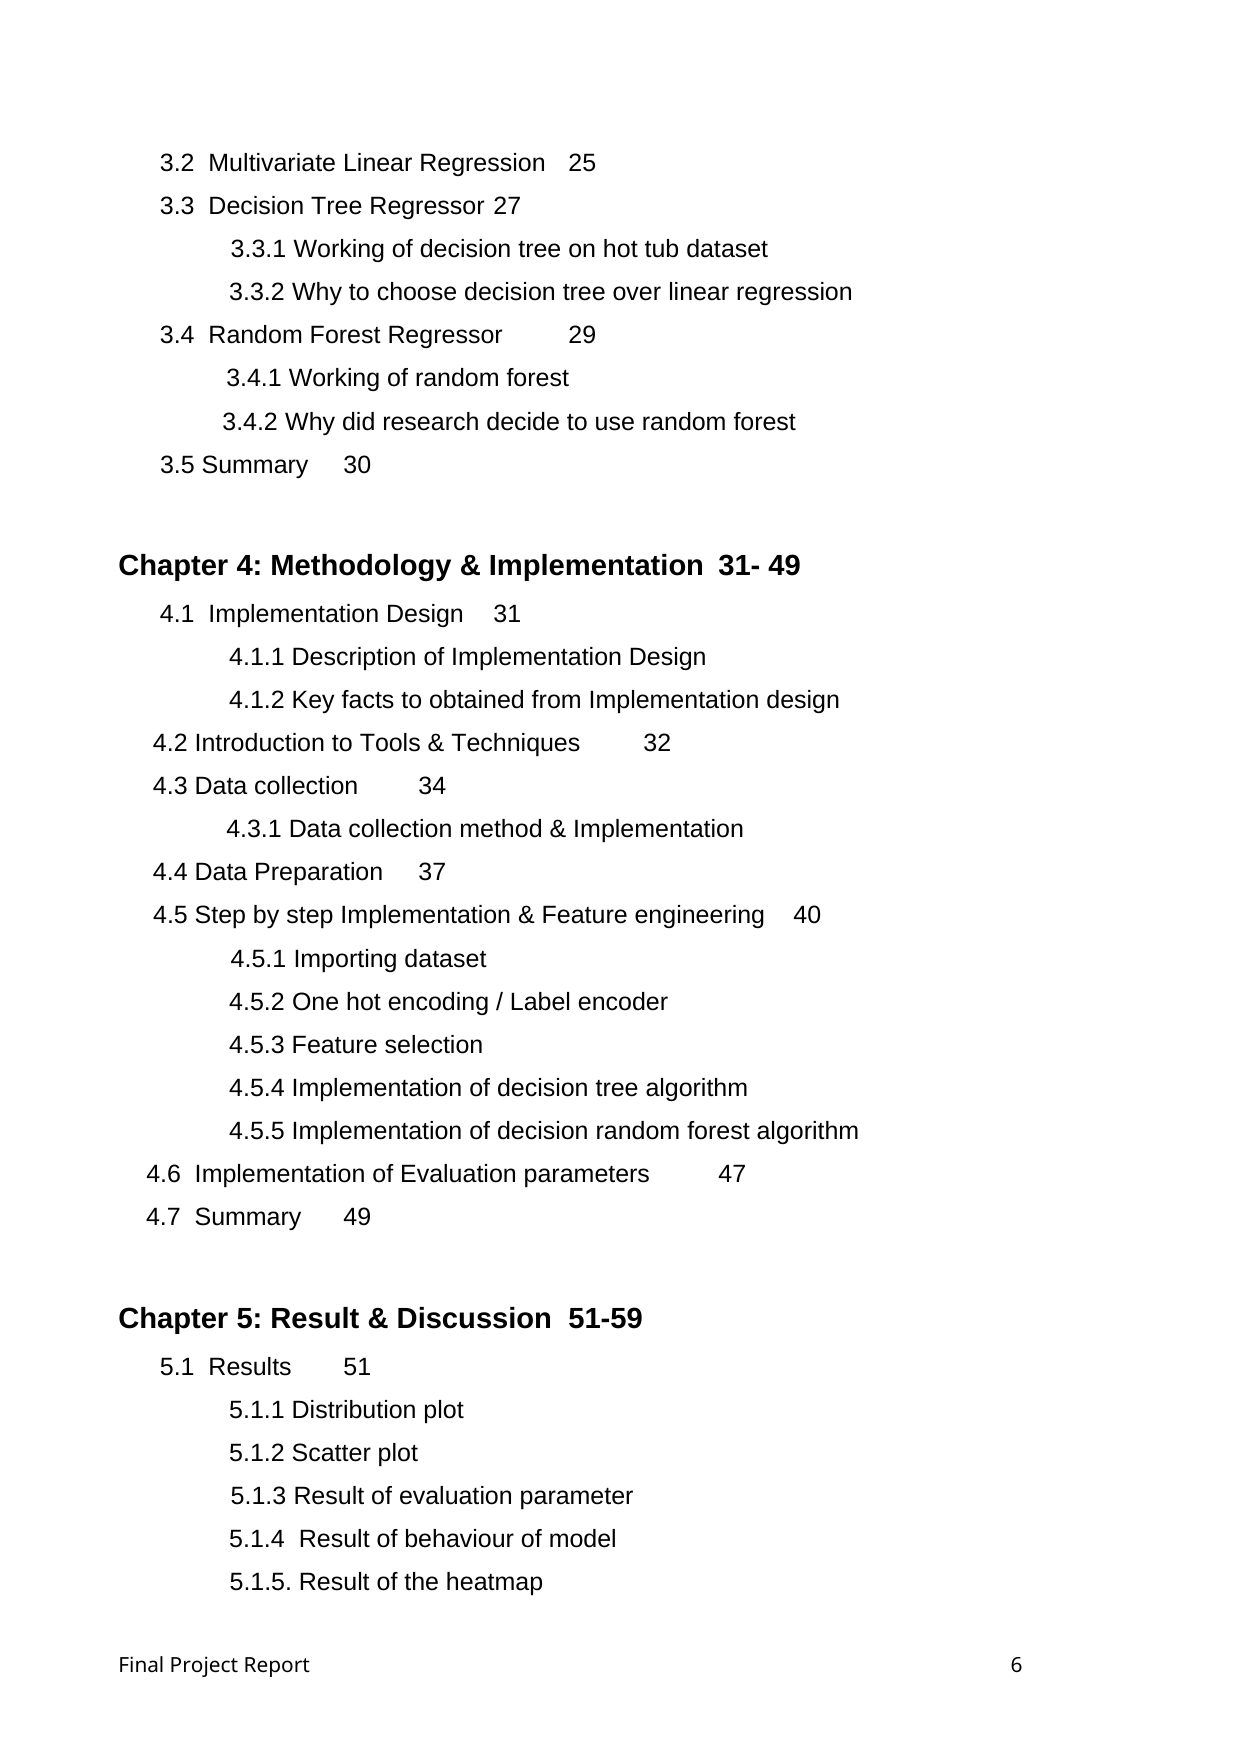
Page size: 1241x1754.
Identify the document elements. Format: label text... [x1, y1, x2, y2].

text 3.4.2 Why did research decide to use random forest [118, 406, 1122, 435]
text 3.5 Summary 30 [118, 449, 1122, 478]
text 4.1.2 Key facts to obtained from Implementation design [118, 685, 1122, 714]
text 5.1.5. Result of the heatmap [118, 1567, 1122, 1596]
text 5.1.2 Scatter plot [118, 1438, 1122, 1466]
text 3.4 Random Forest Regressor 29 [118, 320, 1122, 349]
text 4.5.3 Feature selection [118, 1030, 1122, 1059]
text 4.3.1 Data collection method & Implementation [168, 814, 1122, 843]
text 4.5.4 Implementation of decision tree algorithm [118, 1073, 1122, 1102]
text 4.2 Introduction to Tools & Techniques 32 [118, 728, 1122, 757]
text 3.3 Decision Tree Regressor 27 [118, 191, 1122, 219]
text 5.1.3 Result of evaluation parameter [168, 1481, 1122, 1509]
text 4.1 Implementation Design 31 [118, 599, 1122, 627]
text 3.3.1 Working of decision tree on hot tub dataset [168, 234, 1122, 263]
text 4.5.5 Implementation of decision random forest algorithm [118, 1116, 1122, 1145]
text 4.5.1 Importing dataset [168, 944, 1122, 972]
text 5.1.4 Result of behaviour of model [118, 1524, 1122, 1553]
text 3.4.1 Working of random forest [168, 363, 1122, 392]
text Chapter 5: Result & Discussion 51-59 [118, 1301, 1122, 1335]
text Chapter 4: Methodology & Implementation 31- 49 [118, 548, 1122, 582]
text 4.3 Data collection 34 [118, 771, 1122, 800]
text 4.5.2 One hot encoding / Label encoder [118, 987, 1122, 1016]
text 3.2 Multivariate Linear Regression 25 [118, 148, 1122, 176]
text 4.7 Summary 49 [118, 1202, 1122, 1231]
text 5.1 Results 51 [118, 1351, 1122, 1380]
text 4.5 Step by step Implementation & Feature engineering 40 [118, 901, 1122, 929]
text 4.6 Implementation of Evaluation parameters 47 [118, 1159, 1122, 1188]
text 3.3.2 Why to choose decision tree over linear regression [118, 277, 1122, 306]
text 4.4 Data Preparation 37 [118, 857, 1122, 886]
text 5.1.1 Distribution plot [118, 1394, 1122, 1423]
text 4.1.1 Description of Implementation Design [118, 642, 1122, 671]
